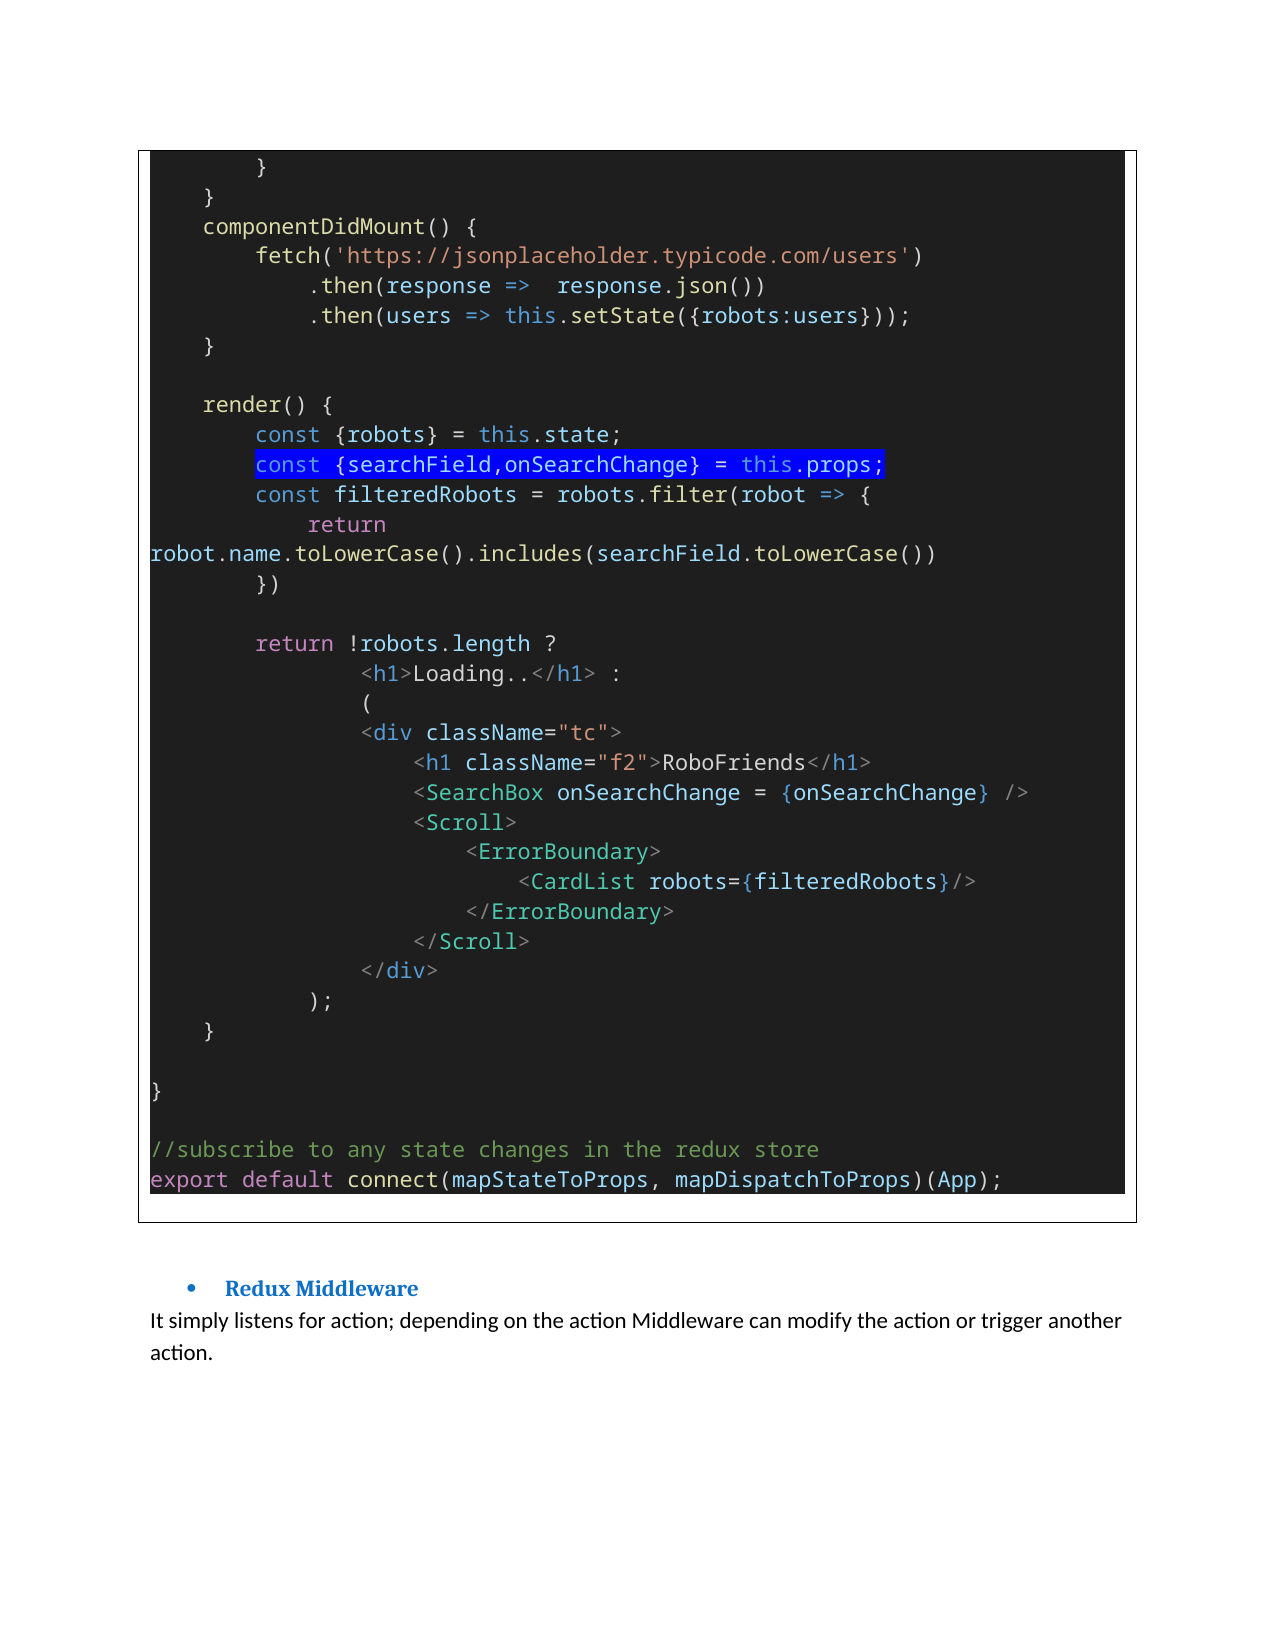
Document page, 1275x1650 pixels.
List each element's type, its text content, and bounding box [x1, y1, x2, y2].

text It simply listens for action; depending on the action Middleware can modify the action or trigger another action. [150, 1306, 1125, 1366]
subtitle Redux Middleware [187, 1276, 1125, 1302]
